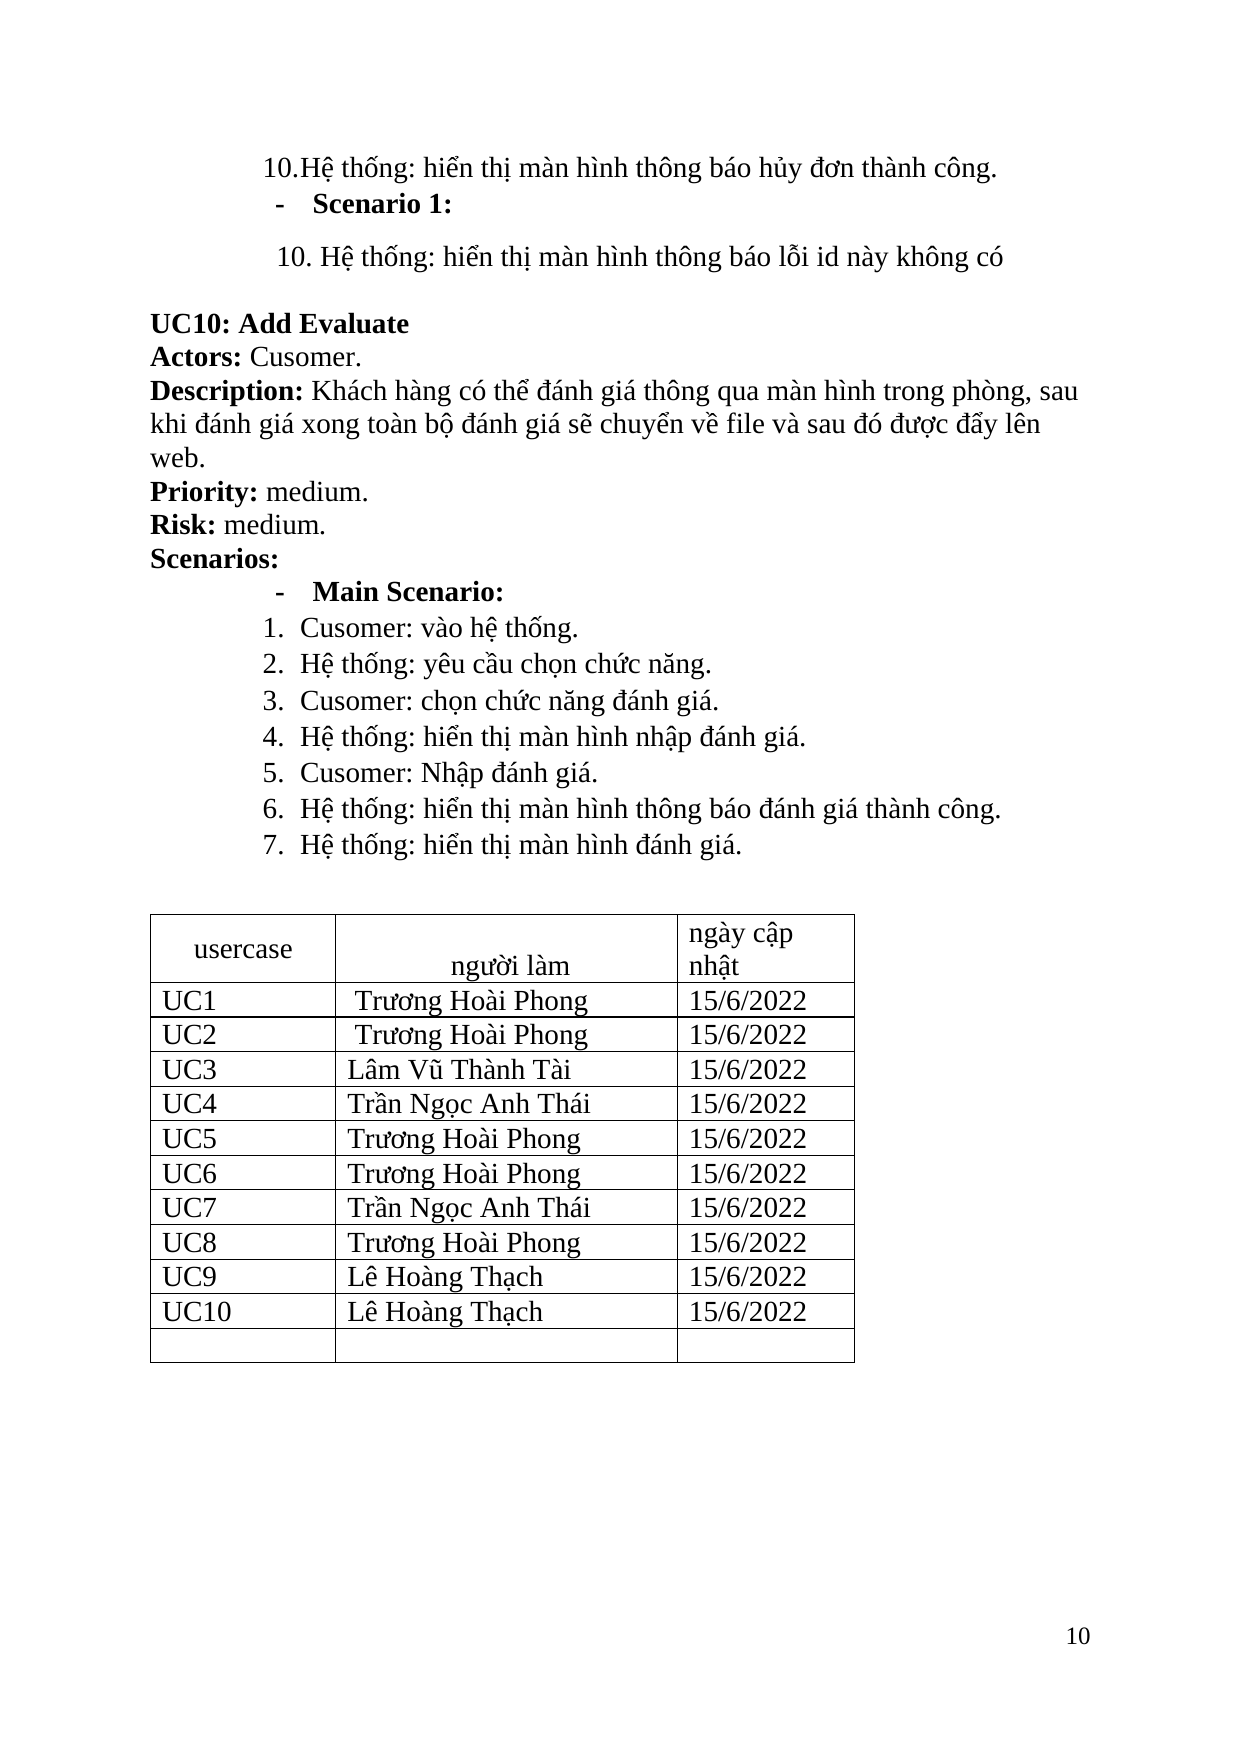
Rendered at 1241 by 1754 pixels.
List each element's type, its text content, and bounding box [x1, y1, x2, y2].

table_cell UC8 [151, 1225, 335, 1258]
list Hệ thống: hiển thị màn hình thông báo đánh giá thành công. [262, 791, 1090, 825]
table_cell 15/6/2022 [678, 1052, 854, 1086]
table_cell UC5 [151, 1121, 335, 1155]
table_cell Trương Hoài Phong [336, 1156, 677, 1189]
table_cell Trương Hoài Phong [336, 983, 677, 1016]
table_header usercase [151, 915, 335, 982]
table_cell UC9 [151, 1260, 335, 1293]
table_cell UC3 [151, 1052, 335, 1086]
table_cell Trần Ngọc Anh Thái [336, 1190, 677, 1224]
text Actors: Cusomer. Description: Khách hàng có thể đánh giá thông qua màn hình trong phòng, sau khi đánh giá xong toàn bộ đánh giá sẽ chuyển về file và sau đó được đẩy lên web. [150, 339, 1090, 474]
table_cell 15/6/2022 [678, 1225, 854, 1258]
table_header người làm [336, 915, 677, 982]
table_cell Lê Hoàng Thạch [336, 1260, 677, 1293]
table_cell UC1 [151, 983, 335, 1016]
table_cell Trần Ngọc Anh Thái [336, 1087, 677, 1120]
list Hệ thống: yêu cầu chọn chức năng. [262, 647, 1090, 680]
table_cell 15/6/2022 [678, 1260, 854, 1293]
list Cusomer: chọn chức năng đánh giá. [262, 683, 1090, 716]
table_cell 15/6/2022 [678, 1087, 854, 1120]
table_cell UC4 [151, 1087, 335, 1120]
table_cell 15/6/2022 [678, 1121, 854, 1155]
list Main Scenario: [275, 574, 1090, 608]
table_cell [336, 1329, 677, 1362]
text Priority: medium. Risk: medium. [150, 474, 1090, 541]
table_header ngày cập nhật [678, 915, 854, 982]
list Cusomer: vào hệ thống. [262, 611, 1090, 644]
text UC10: Add Evaluate [150, 306, 1090, 339]
text 10. Hệ thống: hiển thị màn hình thông báo lỗi id này không có [225, 239, 1090, 272]
table_cell UC10 [151, 1294, 335, 1328]
text Scenarios: [150, 541, 1090, 574]
table_cell 15/6/2022 [678, 1018, 854, 1051]
table_cell Lê Hoàng Thạch [336, 1294, 677, 1328]
list Hệ thống: hiển thị màn hình đánh giá. [262, 827, 1090, 861]
table_cell Lâm Vũ Thành Tài [336, 1052, 677, 1086]
list Hệ thống: hiển thị màn hình nhập đánh giá. [262, 719, 1090, 752]
table_cell Trương Hoài Phong [336, 1121, 677, 1155]
table_cell 15/6/2022 [678, 1156, 854, 1189]
table_cell UC7 [151, 1190, 335, 1224]
table_cell UC6 [151, 1156, 335, 1189]
table_cell Trương Hoài Phong [336, 1018, 677, 1051]
table_cell 15/6/2022 [678, 1190, 854, 1224]
table_cell Trương Hoài Phong [336, 1225, 677, 1258]
table_cell 15/6/2022 [678, 983, 854, 1016]
table_cell UC2 [151, 1018, 335, 1051]
table_cell 15/6/2022 [678, 1294, 854, 1328]
list Scenario 1: [275, 186, 1090, 220]
list Hệ thống: hiển thị màn hình thông báo hủy đơn thành công. [262, 150, 1090, 183]
list Cusomer: Nhập đánh giá. [262, 755, 1090, 789]
table_cell [151, 1329, 335, 1362]
table_cell [678, 1329, 854, 1362]
